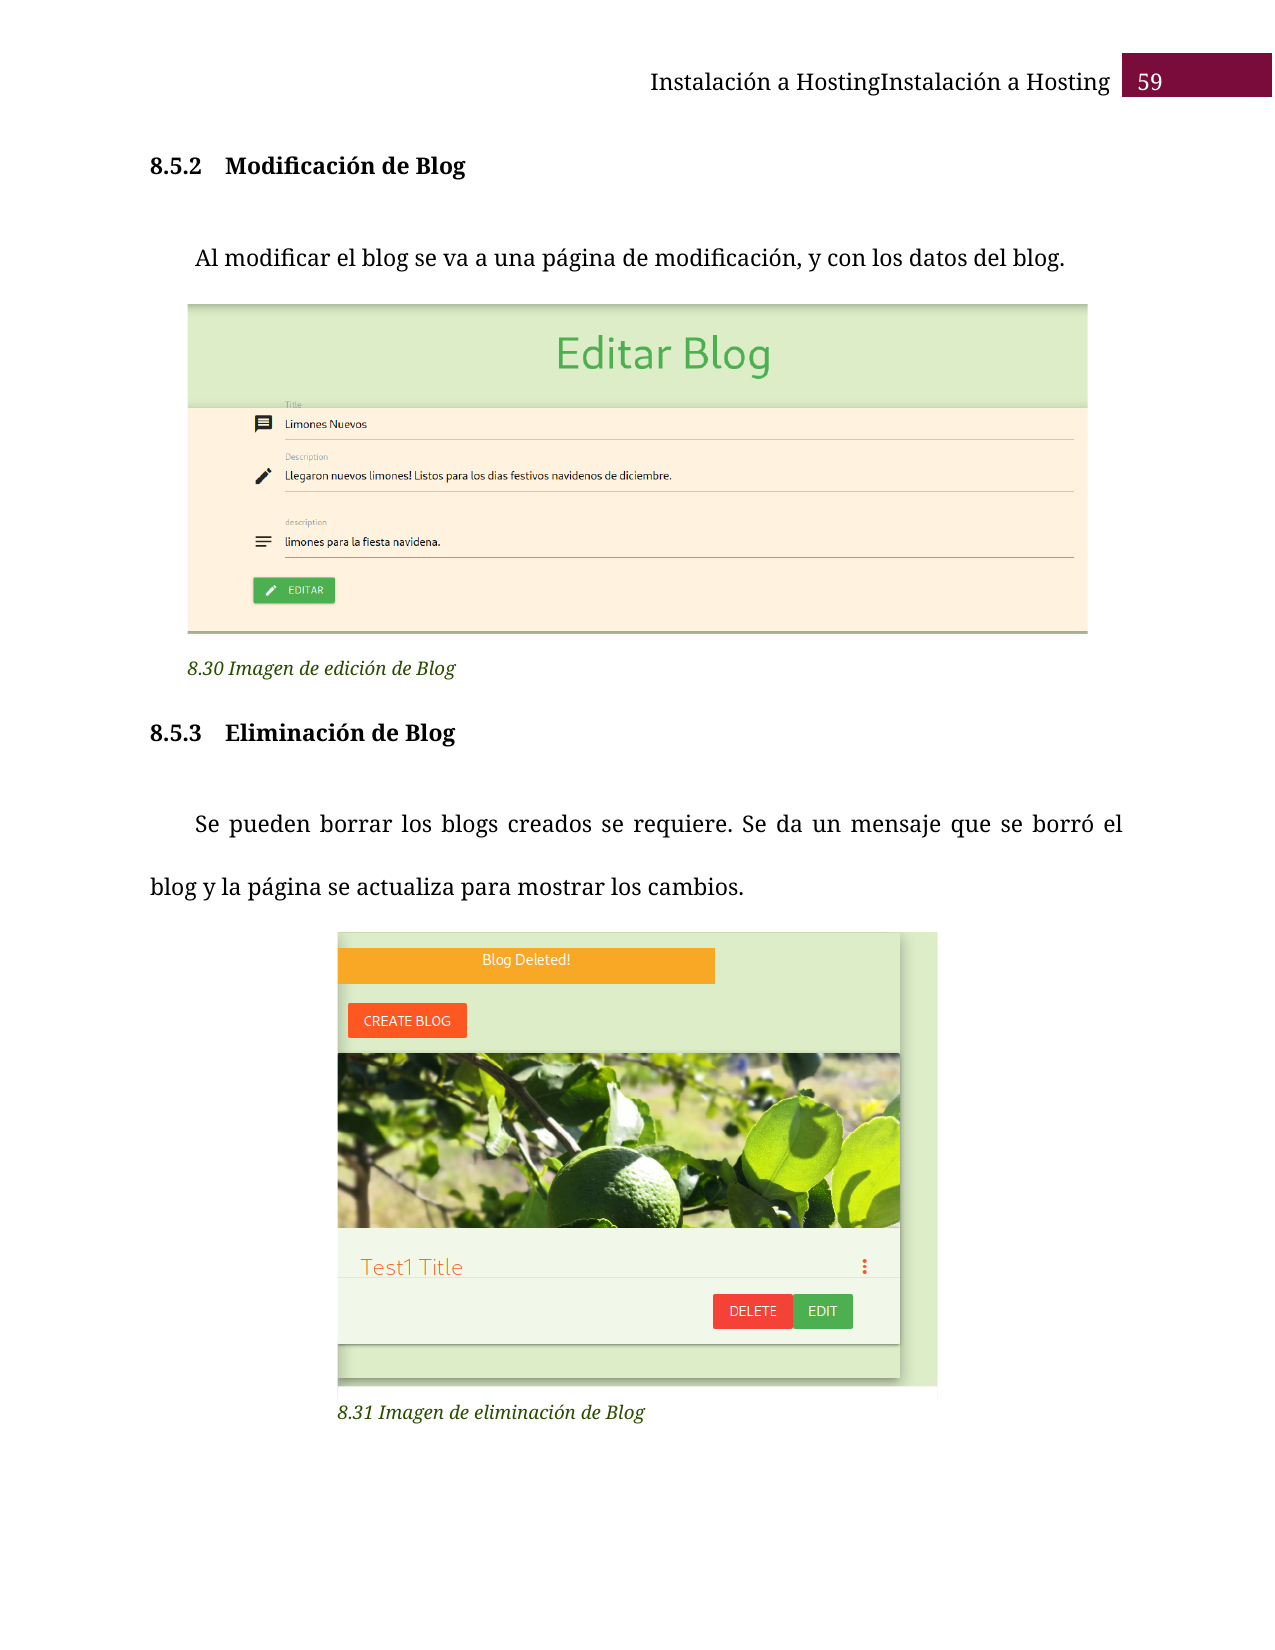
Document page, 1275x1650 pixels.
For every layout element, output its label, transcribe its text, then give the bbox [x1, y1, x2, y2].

picture [337, 932, 938, 1386]
text Se pueden borrar los blogs creados se requiere. Se da un mensaje que se borró el blog y la página se actualiza para mostrar los cambios. [150, 808, 1125, 902]
text Al modificar el blog se va a una página de modificación, y con los datos del blog. [150, 242, 1125, 273]
picture [187, 304, 1088, 634]
subtitle Modificación de Blog [150, 150, 1125, 181]
